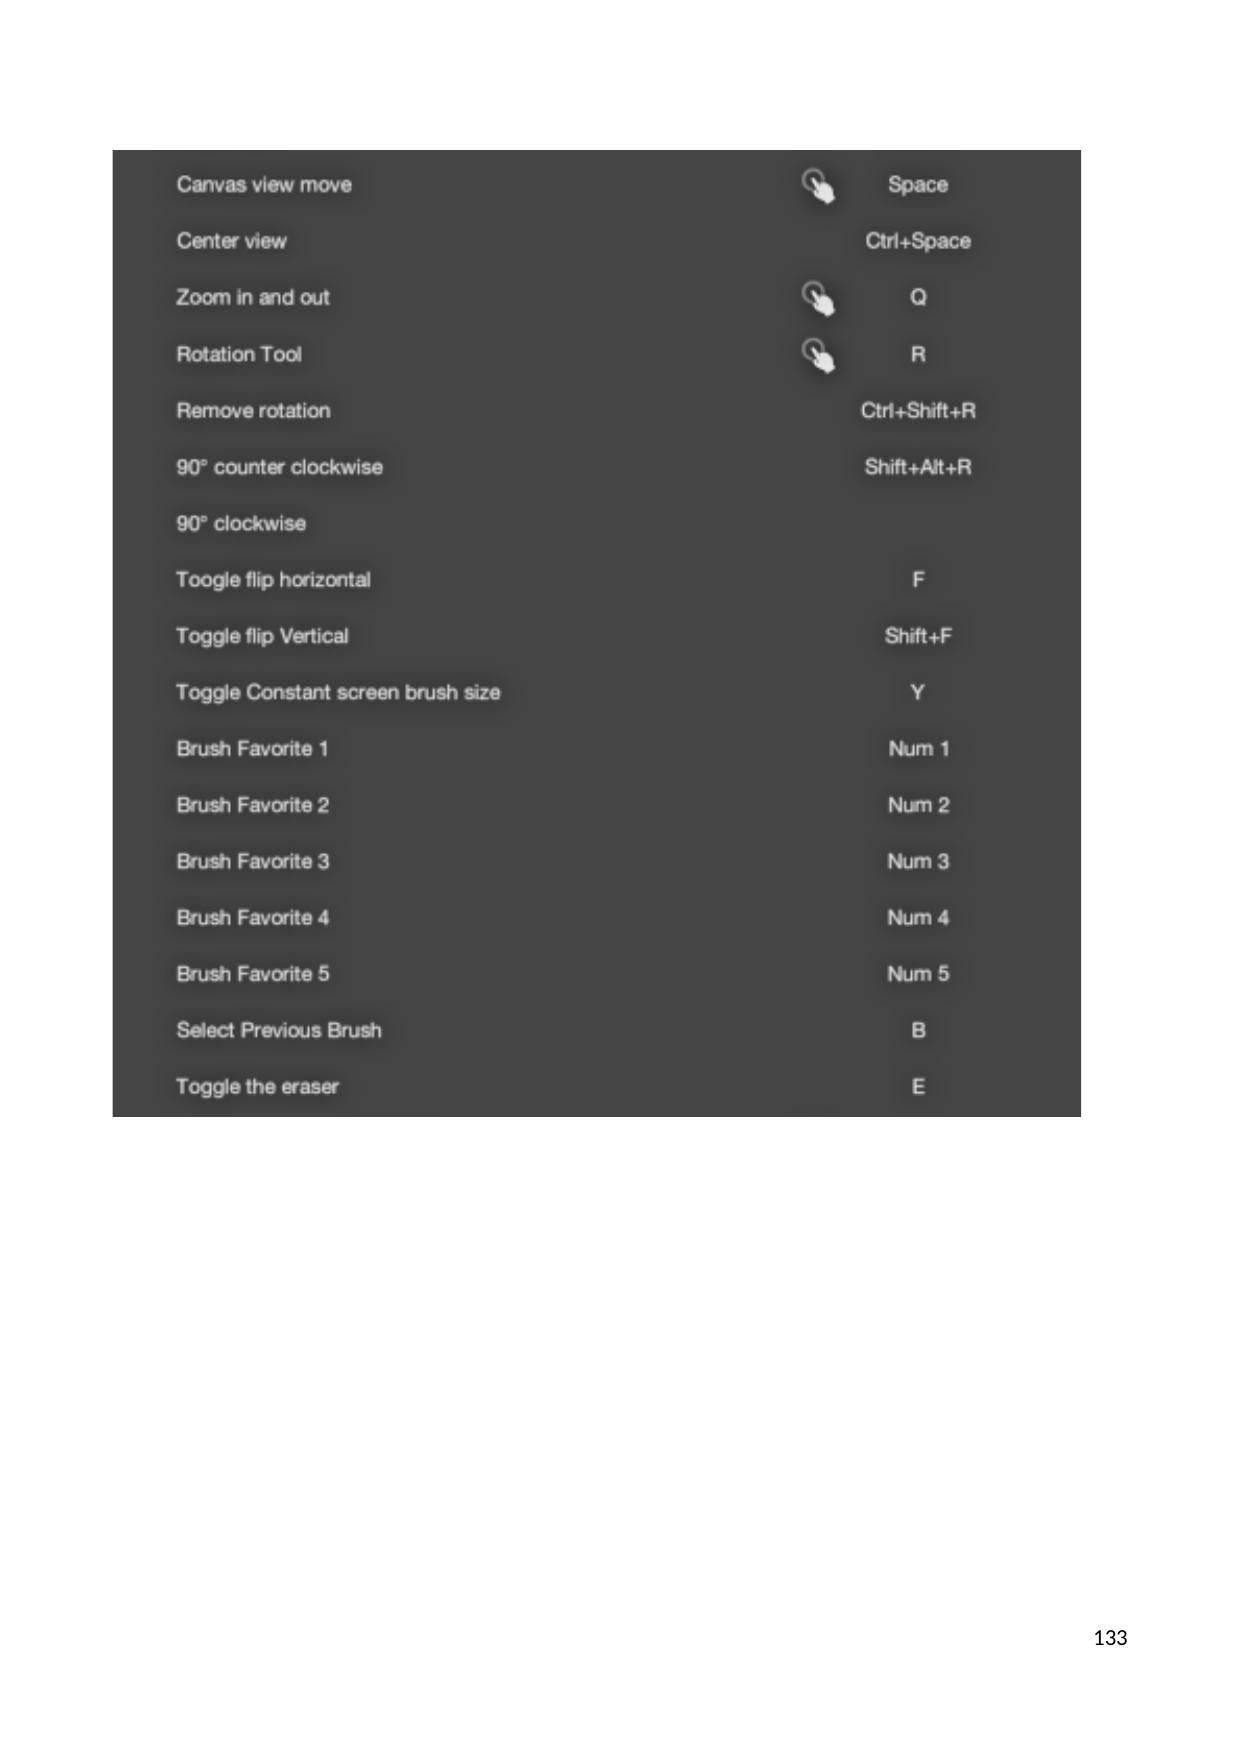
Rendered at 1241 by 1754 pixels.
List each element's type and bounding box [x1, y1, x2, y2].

picture [112, 150, 1082, 1117]
